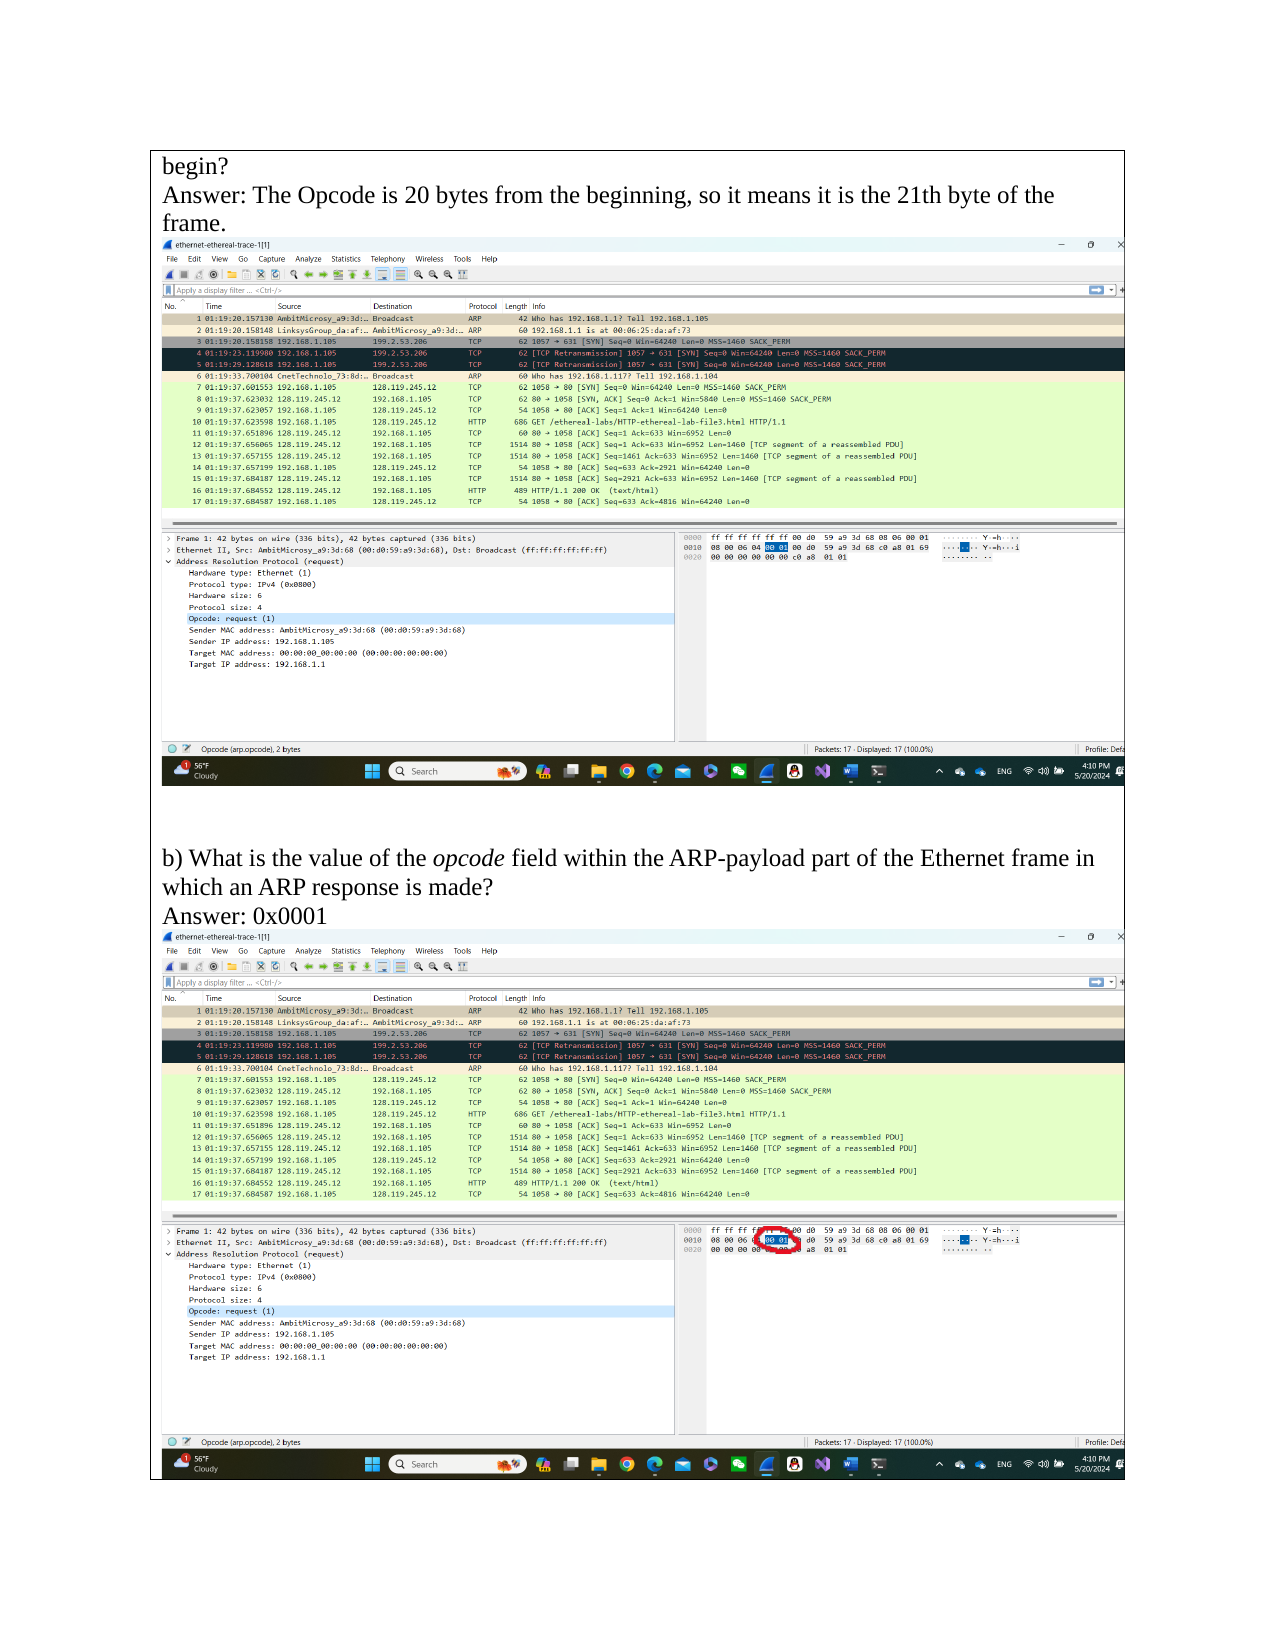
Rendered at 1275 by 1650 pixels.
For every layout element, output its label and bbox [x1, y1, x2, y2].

table_cell [151, 151, 1124, 1478]
picture [161, 929, 1125, 1479]
picture [161, 237, 1125, 786]
